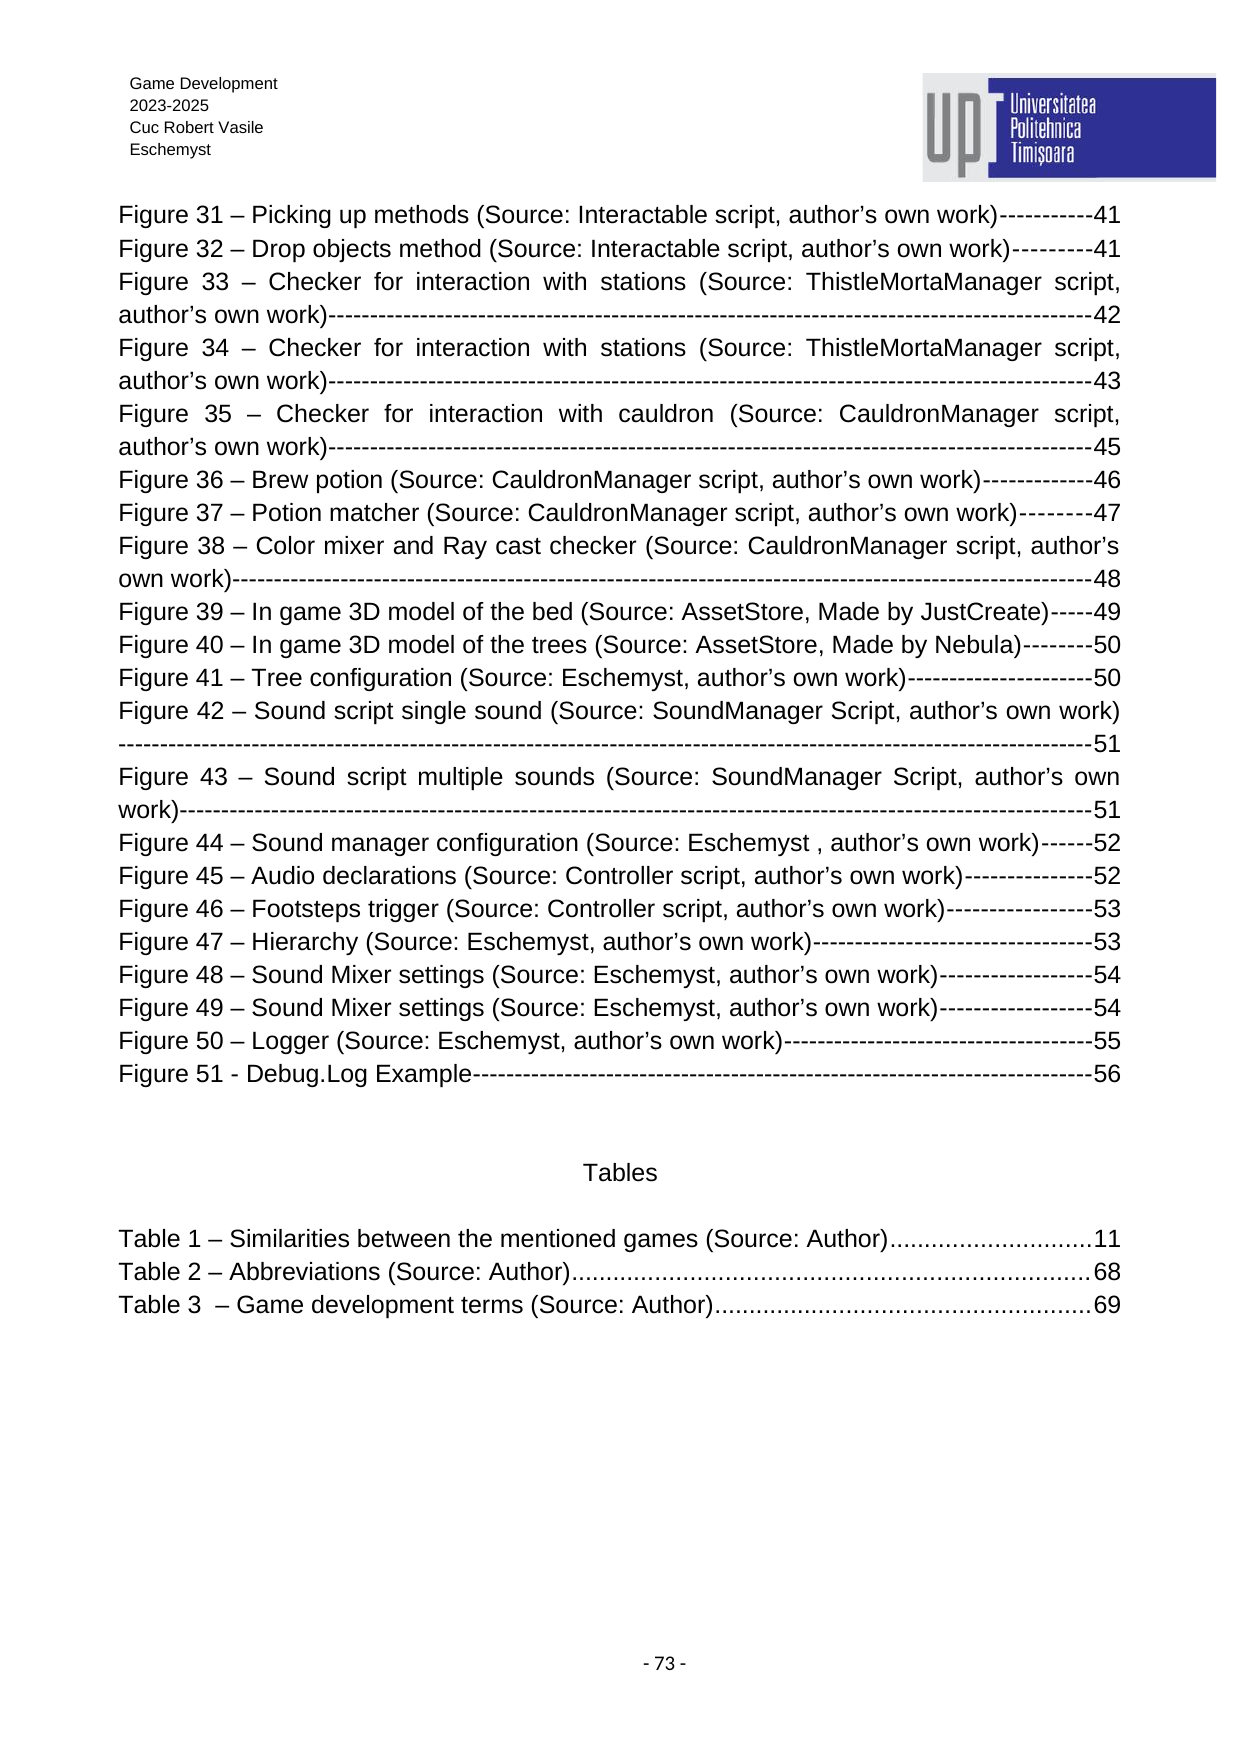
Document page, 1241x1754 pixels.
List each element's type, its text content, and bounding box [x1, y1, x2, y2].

text Figure 48 – Sound Mixer settings (Source: Eschemyst, author’s own work) 54 [118, 960, 1122, 989]
text Figure 49 – Sound Mixer settings (Source: Eschemyst, author’s own work) 54 [118, 993, 1122, 1022]
text Figure 41 – Tree configuration (Source: Eschemyst, author’s own work) 50 [118, 663, 1122, 692]
text Figure 36 – Brew potion (Source: CauldronManager script, author’s own work) 46 [118, 465, 1122, 493]
text Figure 44 – Sound manager configuration (Source: Eschemyst , author’s own work) 52 [118, 828, 1122, 857]
text Figure 43 – Sound script multiple sounds (Source: SoundManager Script, author’s own work) 51 [118, 762, 1122, 824]
text Figure 42 – Sound script single sound (Source: SoundManager Script, author’s own work) 51 [118, 696, 1122, 758]
text Figure 39 – In game 3D model of the bed (Source: AssetStore, Made by JustCreate) 49 [118, 597, 1122, 626]
text Figure 51 - Debug.Log Example 56 [118, 1059, 1122, 1088]
text Figure 34 – Checker for interaction with stations (Source: ThistleMortaManager script, author’s own work) 43 [118, 333, 1122, 394]
text Figure 37 – Potion matcher (Source: CauldronManager script, author’s own work) 47 [118, 498, 1122, 526]
text Table 3 – Game development terms (Source: Author) 69 [118, 1290, 1122, 1319]
picture [922, 73, 1217, 182]
text Figure 47 – Hierarchy (Source: Eschemyst, author’s own work) 53 [118, 927, 1122, 956]
text Figure 33 – Checker for interaction with stations (Source: ThistleMortaManager script, author’s own work) 42 [118, 267, 1122, 328]
text Table 1 – Similarities between the mentioned games (Source: Author) 11 [118, 1224, 1122, 1253]
text Figure 50 – Logger (Source: Eschemyst, author’s own work) 55 [118, 1026, 1122, 1055]
text Figure 40 – In game 3D model of the trees (Source: AssetStore, Made by Nebula) 50 [118, 630, 1122, 658]
text Figure 31 – Picking up methods (Source: Interactable script, author’s own work) 41 [118, 201, 1122, 229]
text Tables [118, 1158, 1122, 1187]
text Figure 35 – Checker for interaction with cauldron (Source: CauldronManager script, author’s own work) 45 [118, 399, 1122, 460]
text Figure 38 – Color mixer and Ray cast checker (Source: CauldronManager script, author’s own work) 48 [118, 531, 1122, 592]
text Figure 45 – Audio declarations (Source: Controller script, author’s own work) 52 [118, 861, 1122, 890]
text Table 2 – Abbreviations (Source: Author) 68 [118, 1257, 1122, 1286]
text Figure 32 – Drop objects method (Source: Interactable script, author’s own work) 41 [118, 233, 1122, 262]
text Figure 46 – Footsteps trigger (Source: Controller script, author’s own work) 53 [118, 894, 1122, 923]
